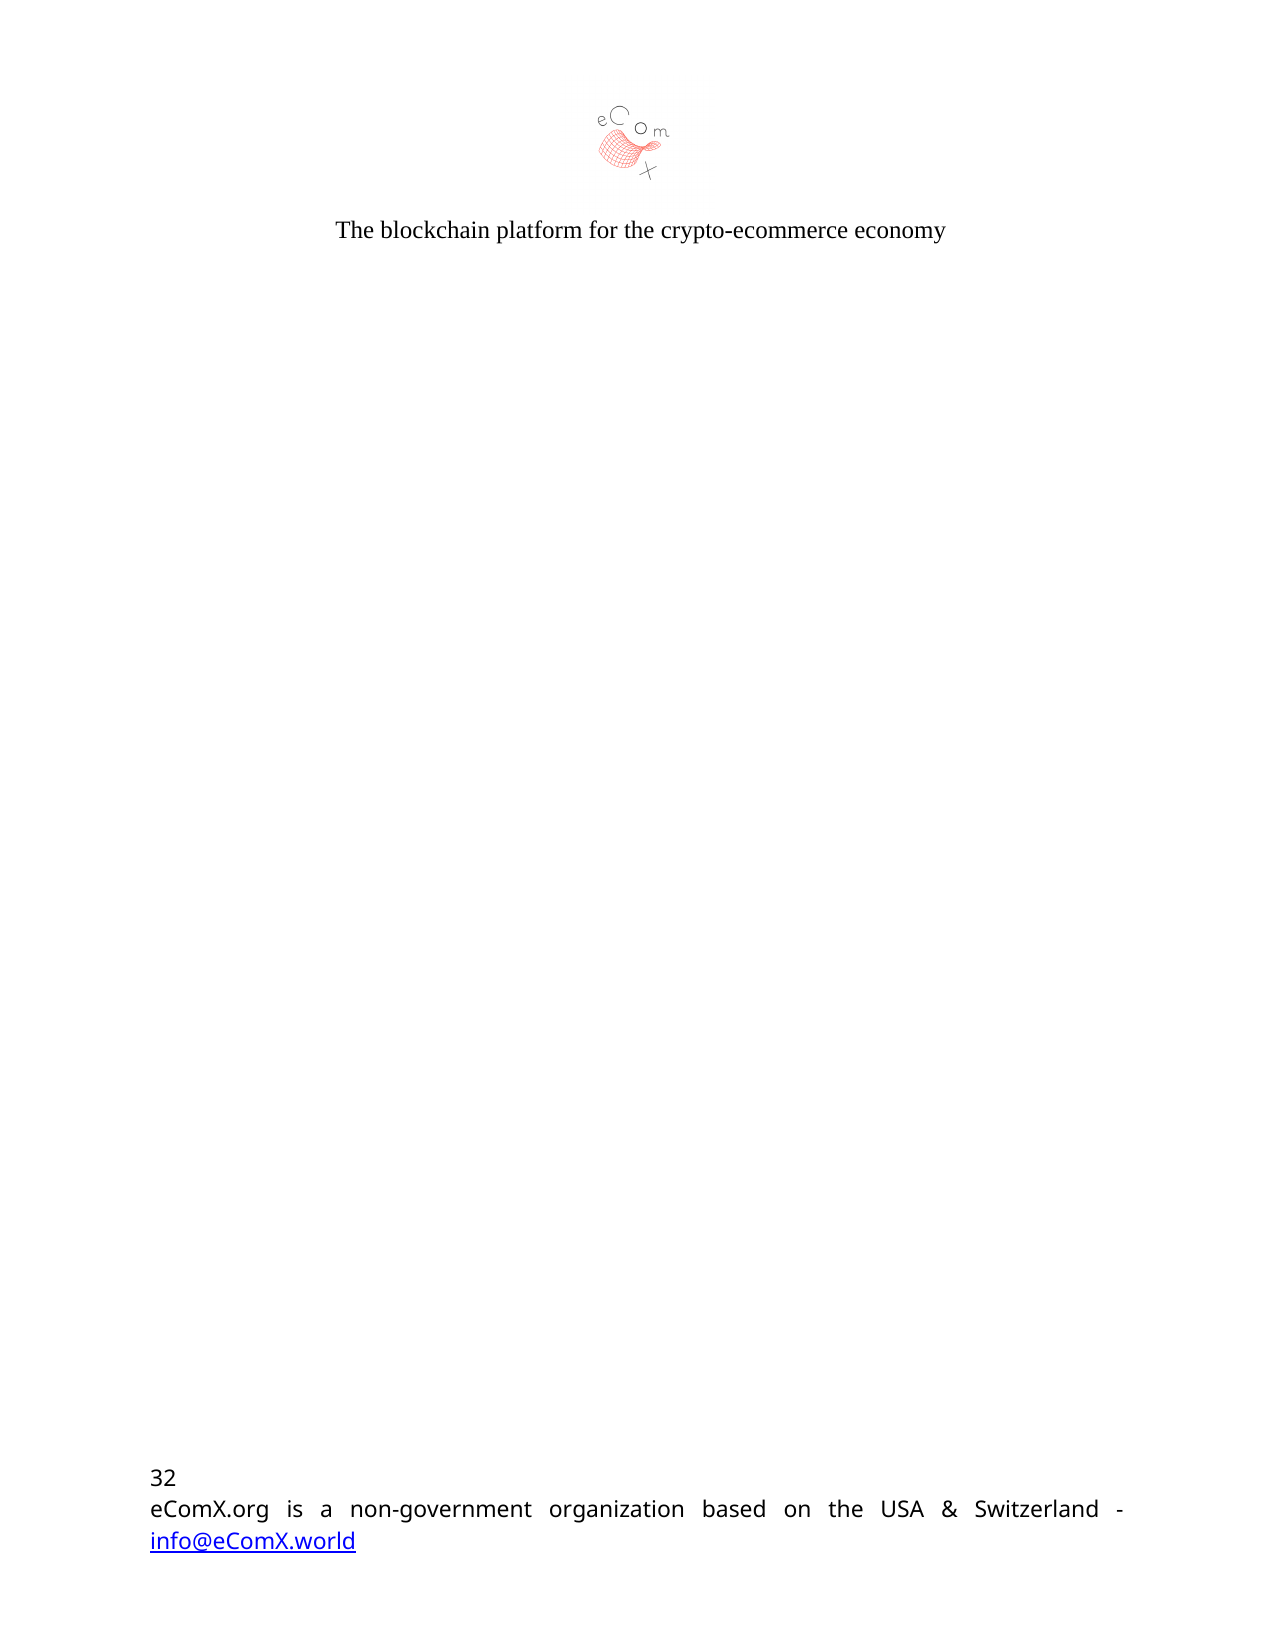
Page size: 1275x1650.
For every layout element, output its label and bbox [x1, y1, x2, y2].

picture [560, 75, 716, 215]
